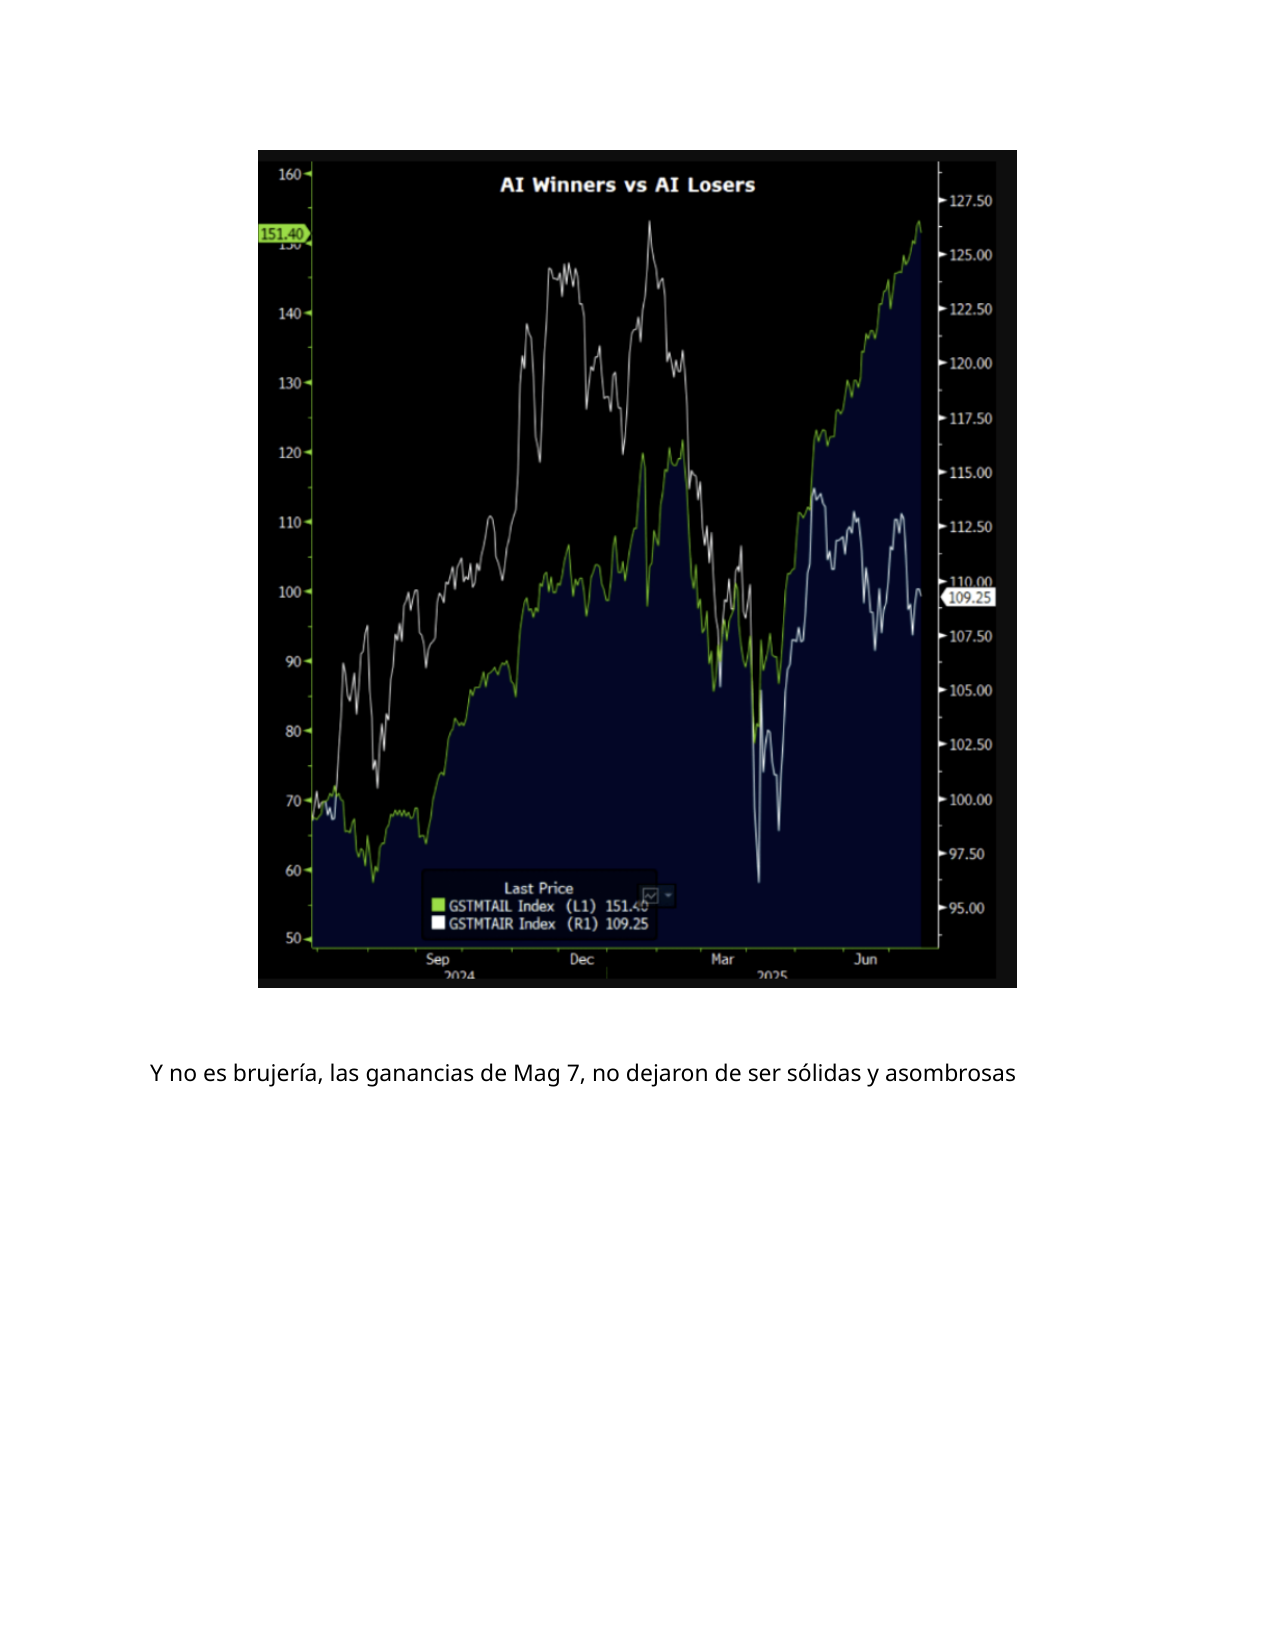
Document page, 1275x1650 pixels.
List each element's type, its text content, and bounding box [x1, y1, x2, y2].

text Y no es brujería, las ganancias de Mag 7, no dejaron de ser sólidas y asombrosas [150, 1057, 1125, 1088]
picture [258, 150, 1017, 988]
